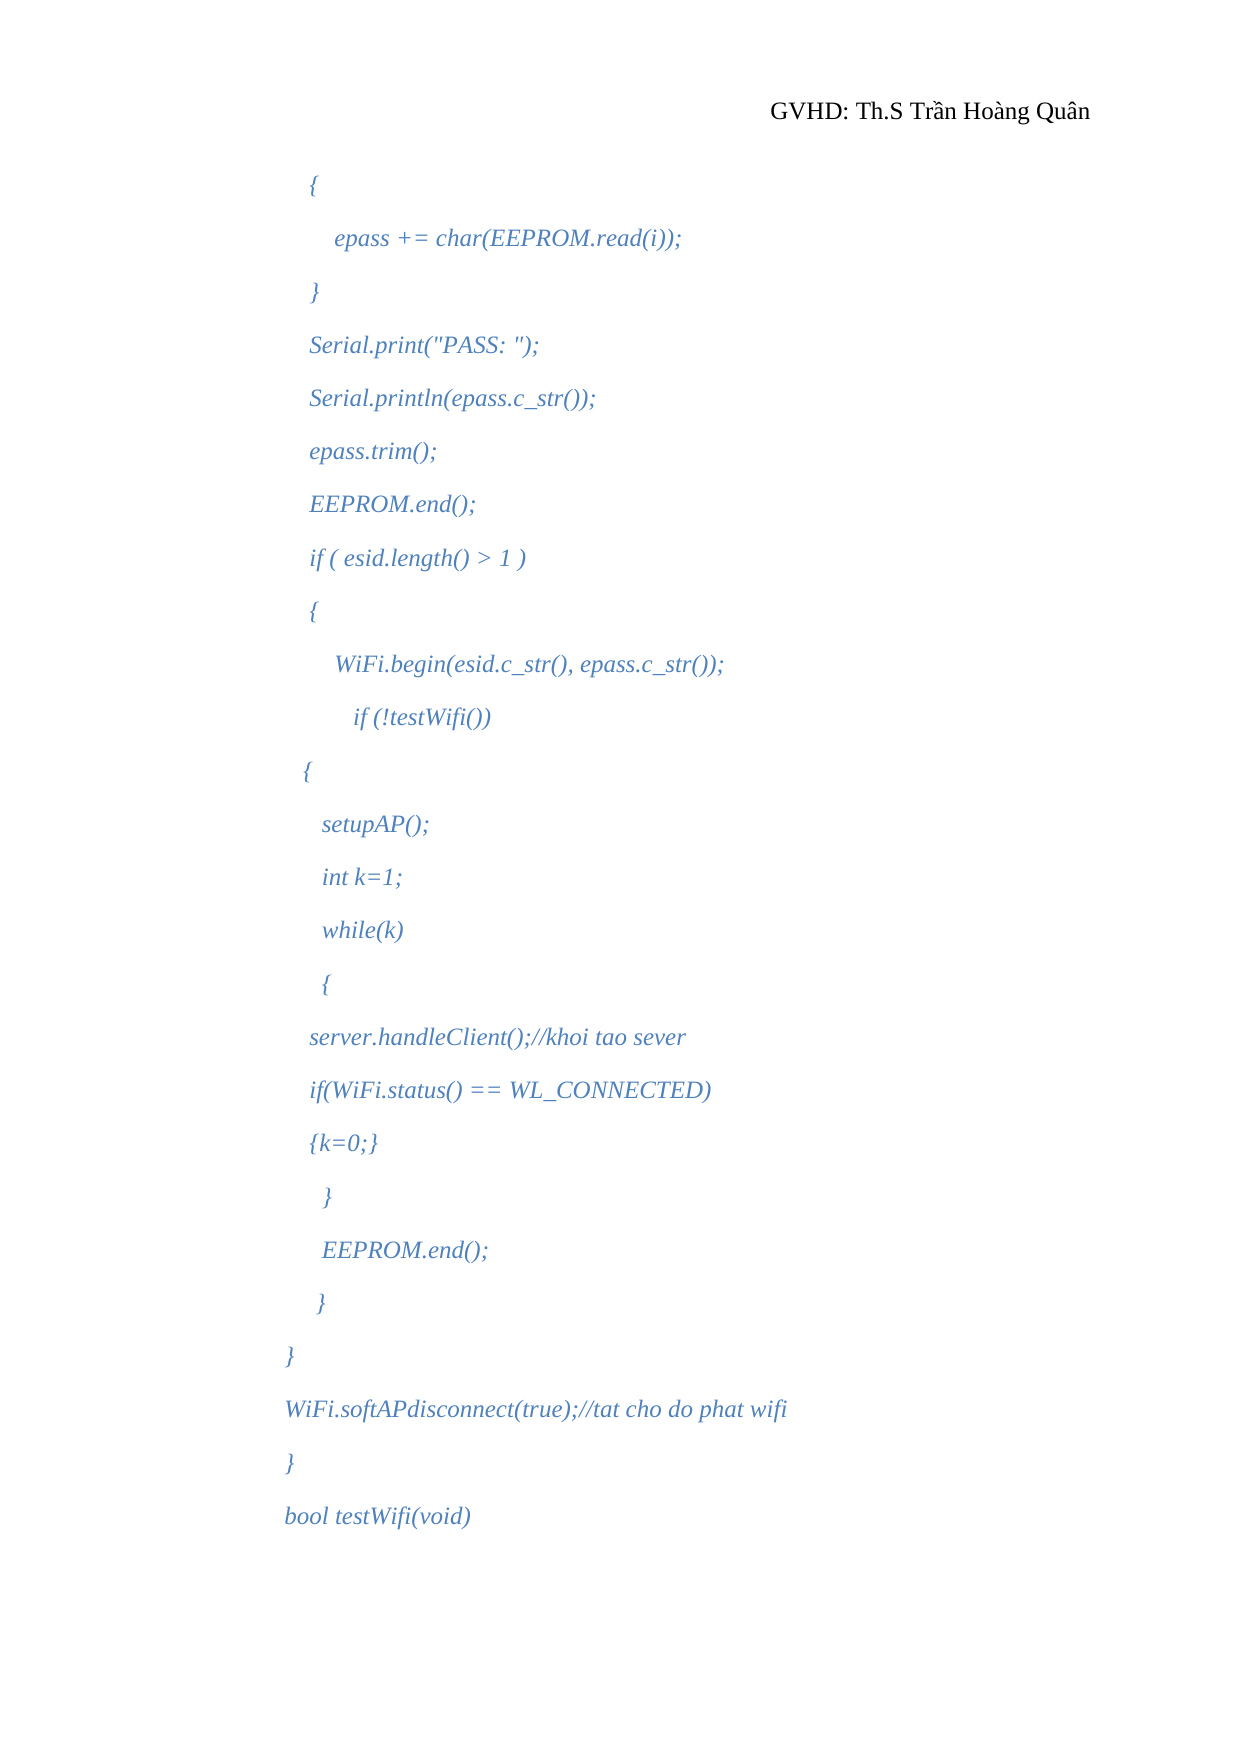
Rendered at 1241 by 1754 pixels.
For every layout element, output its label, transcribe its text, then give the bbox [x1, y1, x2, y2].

text } [209, 277, 1090, 305]
text } [209, 1448, 1090, 1476]
text {k=0;} [209, 1128, 1090, 1157]
text if(WiFi.status() == WL_CONNECTED) [209, 1075, 1090, 1104]
text int k=1; [209, 862, 1090, 891]
text } [209, 1288, 1090, 1317]
text { [209, 756, 1090, 784]
text Serial.println(epass.c_str()); [209, 383, 1090, 412]
text epass += char(EEPROM.read(i)); [209, 223, 1090, 252]
text bool testWifi(void) [209, 1501, 1090, 1530]
text Serial.print("PASS: "); [209, 330, 1090, 359]
text EEPROM.end(); [209, 489, 1090, 518]
text { [209, 596, 1090, 625]
text while(k) [209, 915, 1090, 944]
text server.handleClient();//khoi tao sever [209, 1022, 1090, 1051]
text EEPROM.end(); [209, 1235, 1090, 1263]
text { [209, 969, 1090, 997]
text } [209, 1341, 1090, 1370]
text setupAP(); [209, 809, 1090, 838]
text if ( esid.length() > 1 ) [209, 543, 1090, 572]
text if (!testWifi()) [209, 702, 1090, 731]
text epass.trim(); [209, 436, 1090, 465]
text WiFi.begin(esid.c_str(), epass.c_str()); [209, 649, 1090, 678]
text WiFi.softAPdisconnect(true);//tat cho do phat wifi [209, 1394, 1090, 1423]
text } [209, 1182, 1090, 1210]
text { [209, 170, 1090, 199]
